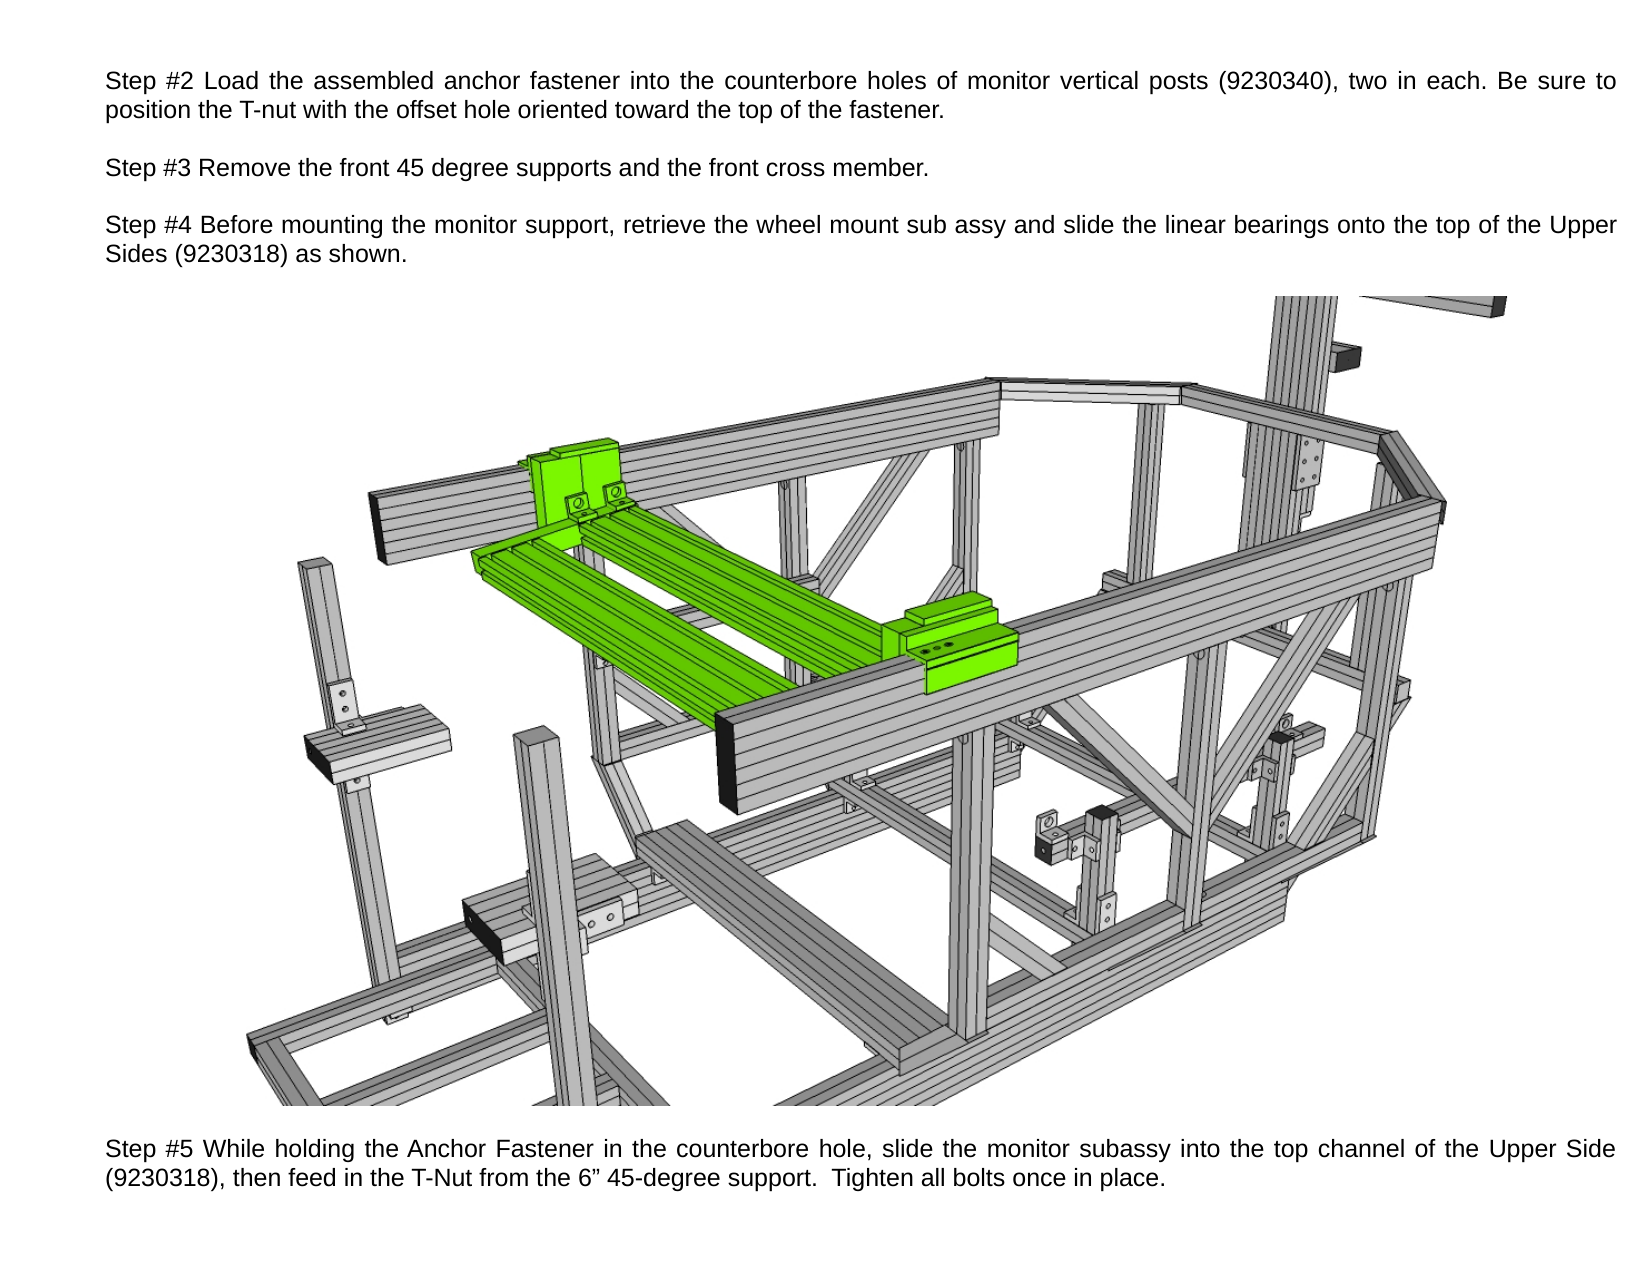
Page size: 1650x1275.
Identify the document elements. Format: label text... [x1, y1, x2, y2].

picture [105, 296, 1650, 1106]
text Step #4 Before mounting the monitor support, retrieve the wheel mount sub assy and slide the linear bearings onto the top of the Upper Sides (9230318) as shown. [105, 210, 1620, 267]
text Step #2 Load the assembled anchor fastener into the counterbore holes of monitor vertical posts (9230340), two in each. Be sure to position the T-nut with the offset hole oriented toward the top of the fastener. [105, 66, 1620, 124]
text Step #5 While holding the Anchor Fastener in the counterbore hole, slide the monitor subassy into the top channel of the Upper Side (9230318), then feed in the T-Nut from the 6” 45-degree support. Tighten all bolts once in place. [105, 1134, 1620, 1192]
text Step #3 Remove the front 45 degree supports and the front cross member. [105, 152, 1620, 181]
